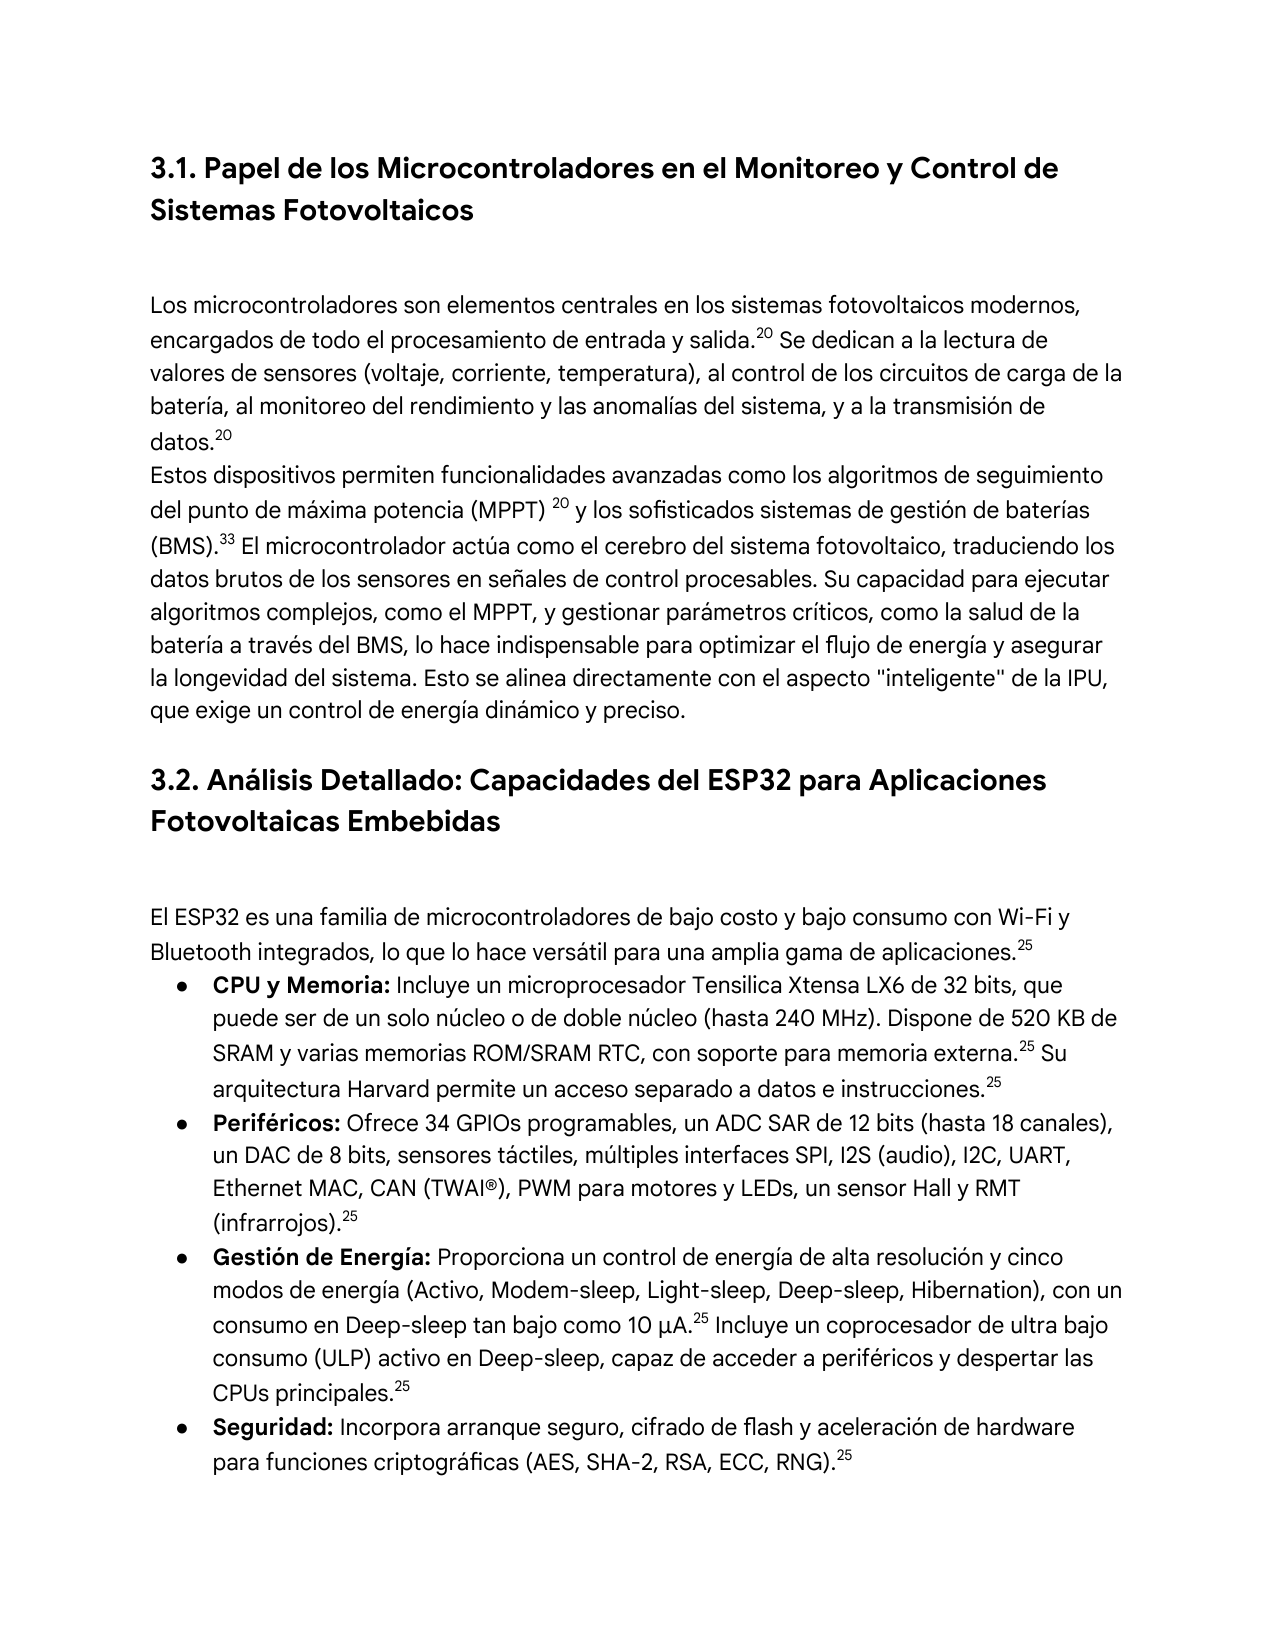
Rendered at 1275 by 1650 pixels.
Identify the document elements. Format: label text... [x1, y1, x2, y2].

list Seguridad: Incorpora arranque seguro, cifrado de flash y aceleración de hardware para funciones criptográficas (AES, SHA-2, RSA, ECC, RNG).25 [175, 1413, 1125, 1478]
subtitle 3.2. Análisis Detallado: Capacidades del ESP32 para Aplicaciones Fotovoltaicas Embebidas [150, 762, 1125, 840]
text Estos dispositivos permiten funcionalidades avanzadas como los algoritmos de seguimiento del punto de máxima potencia (MPPT) 20 y los sofisticados sistemas de gestión de baterías (BMS).33 El microcontrolador actúa como el cerebro del sistema fotovoltaico, traduciendo los datos brutos de los sensores en señales de control procesables. Su capacidad para ejecutar algoritmos complejos, como el MPPT, y gestionar parámetros críticos, como la salud de la batería a través del BMS, lo hace indispensable para optimizar el flujo de energía y asegurar la longevidad del sistema. Esto se alinea directamente con el aspecto "inteligente" de la IPU, que exige un control de energía dinámico y preciso. [150, 461, 1125, 725]
text Los microcontroladores son elementos centrales en los sistemas fotovoltaicos modernos, encargados de todo el procesamiento de entrada y salida.20 Se dedican a la lectura de valores de sensores (voltaje, corriente, temperatura), al control de los circuitos de carga de la batería, al monitoreo del rendimiento y las anomalías del sistema, y a la transmisión de datos.20 [150, 291, 1125, 457]
text El ESP32 es una familia de microcontroladores de bajo costo y bajo consumo con Wi-Fi y Bluetooth integrados, lo que lo hace versátil para una amplia gama de aplicaciones.25 [150, 903, 1125, 967]
list Gestión de Energía: Proporciona un control de energía de alta resolución y cinco modos de energía (Activo, Modem-sleep, Light-sleep, Deep-sleep, Hibernation), con un consumo en Deep-sleep tan bajo como 10 µA.25 Incluye un coprocesador de ultra bajo consumo (ULP) activo en Deep-sleep, capaz de acceder a periféricos y despertar las CPUs principales.25 [175, 1243, 1125, 1409]
subtitle 3.1. Papel de los Microcontroladores en el Monitoreo y Control de Sistemas Fotovoltaicos [150, 150, 1125, 228]
list Periféricos: Ofrece 34 GPIOs programables, un ADC SAR de 12 bits (hasta 18 canales), un DAC de 8 bits, sensores táctiles, múltiples interfaces SPI, I2S (audio), I2C, UART, Ethernet MAC, CAN (TWAI®), PWM para motores y LEDs, un sensor Hall y RMT (infrarrojos).25 [175, 1109, 1125, 1239]
list CPU y Memoria: Incluye un microprocesador Tensilica Xtensa LX6 de 32 bits, que puede ser de un solo núcleo o de doble núcleo (hasta 240 MHz). Dispone de 520 KB de SRAM y varias memorias ROM/SRAM RTC, con soporte para memoria externa.25 Su arquitectura Harvard permite un acceso separado a datos e instrucciones.25 [175, 972, 1125, 1105]
